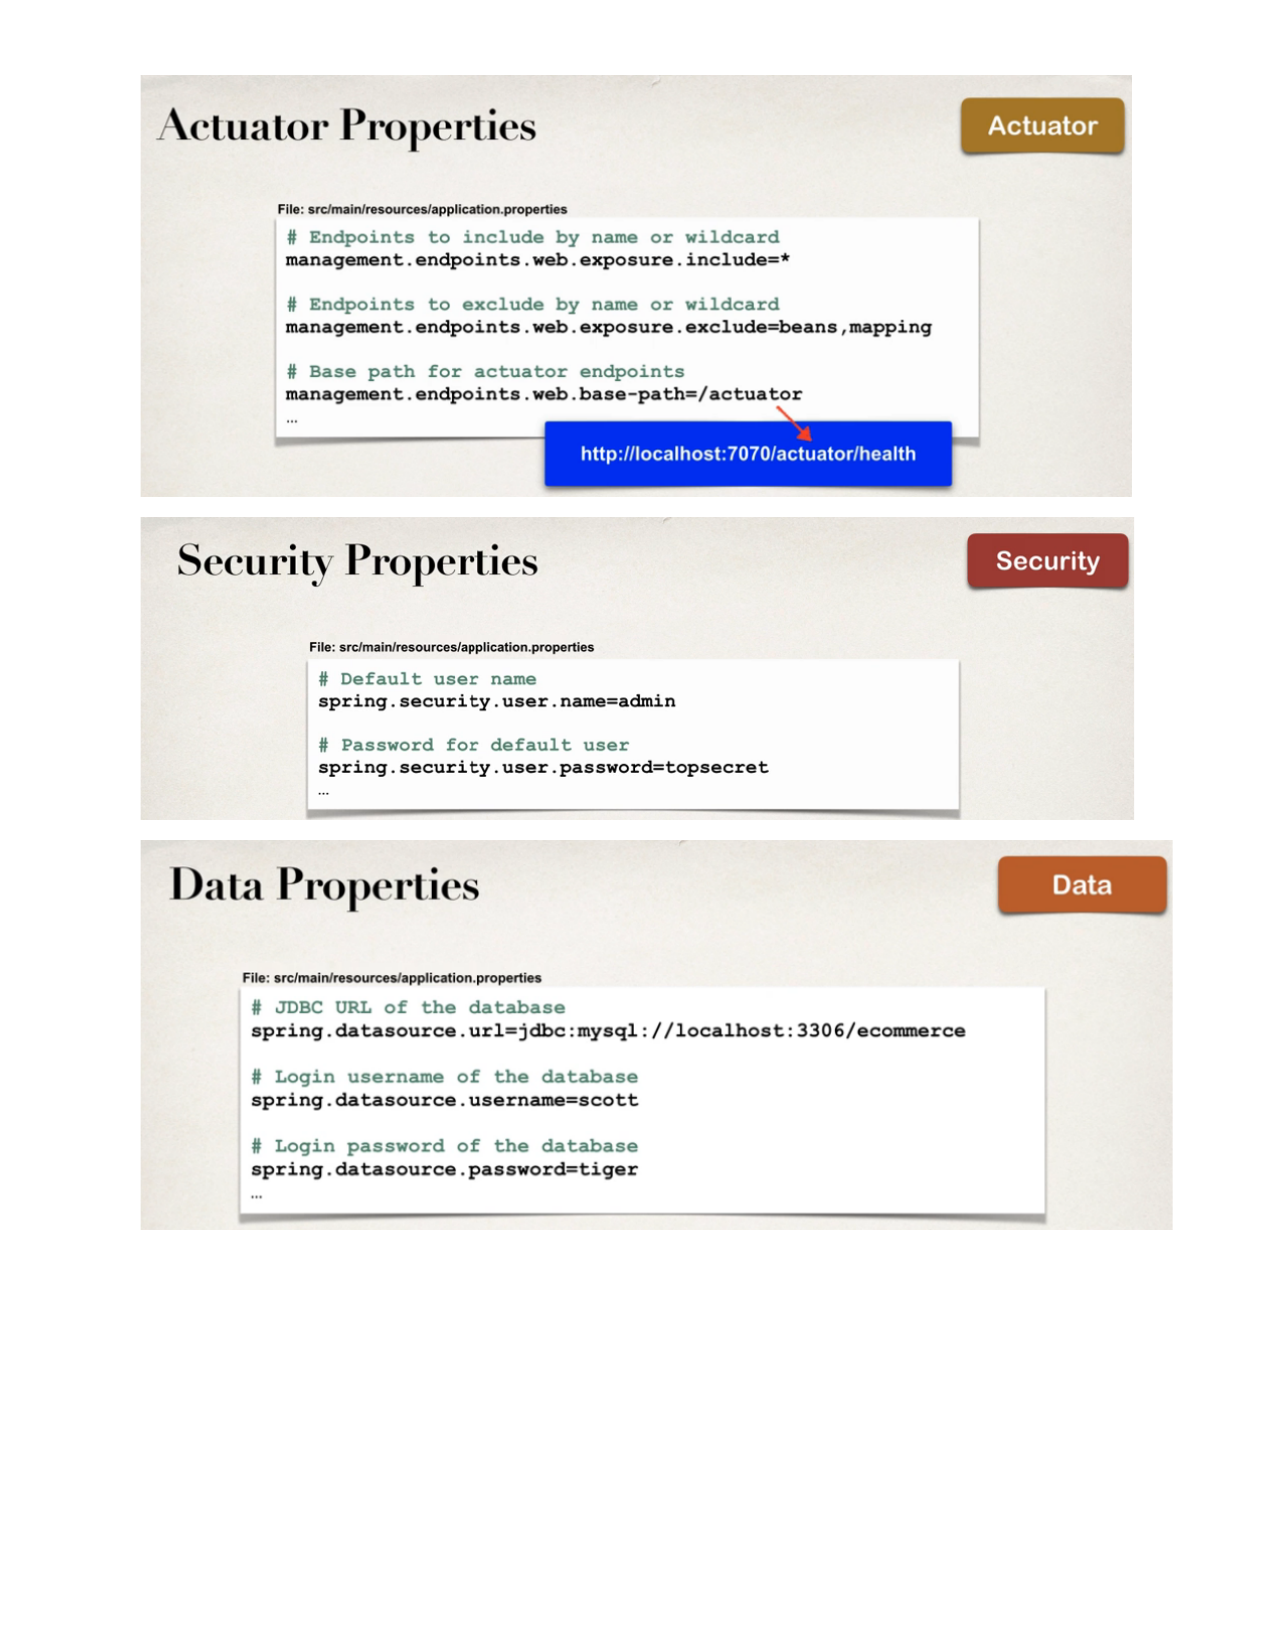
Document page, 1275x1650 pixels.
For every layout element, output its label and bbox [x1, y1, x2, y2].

picture [140, 75, 1132, 497]
picture [140, 840, 1173, 1230]
picture [140, 517, 1135, 820]
